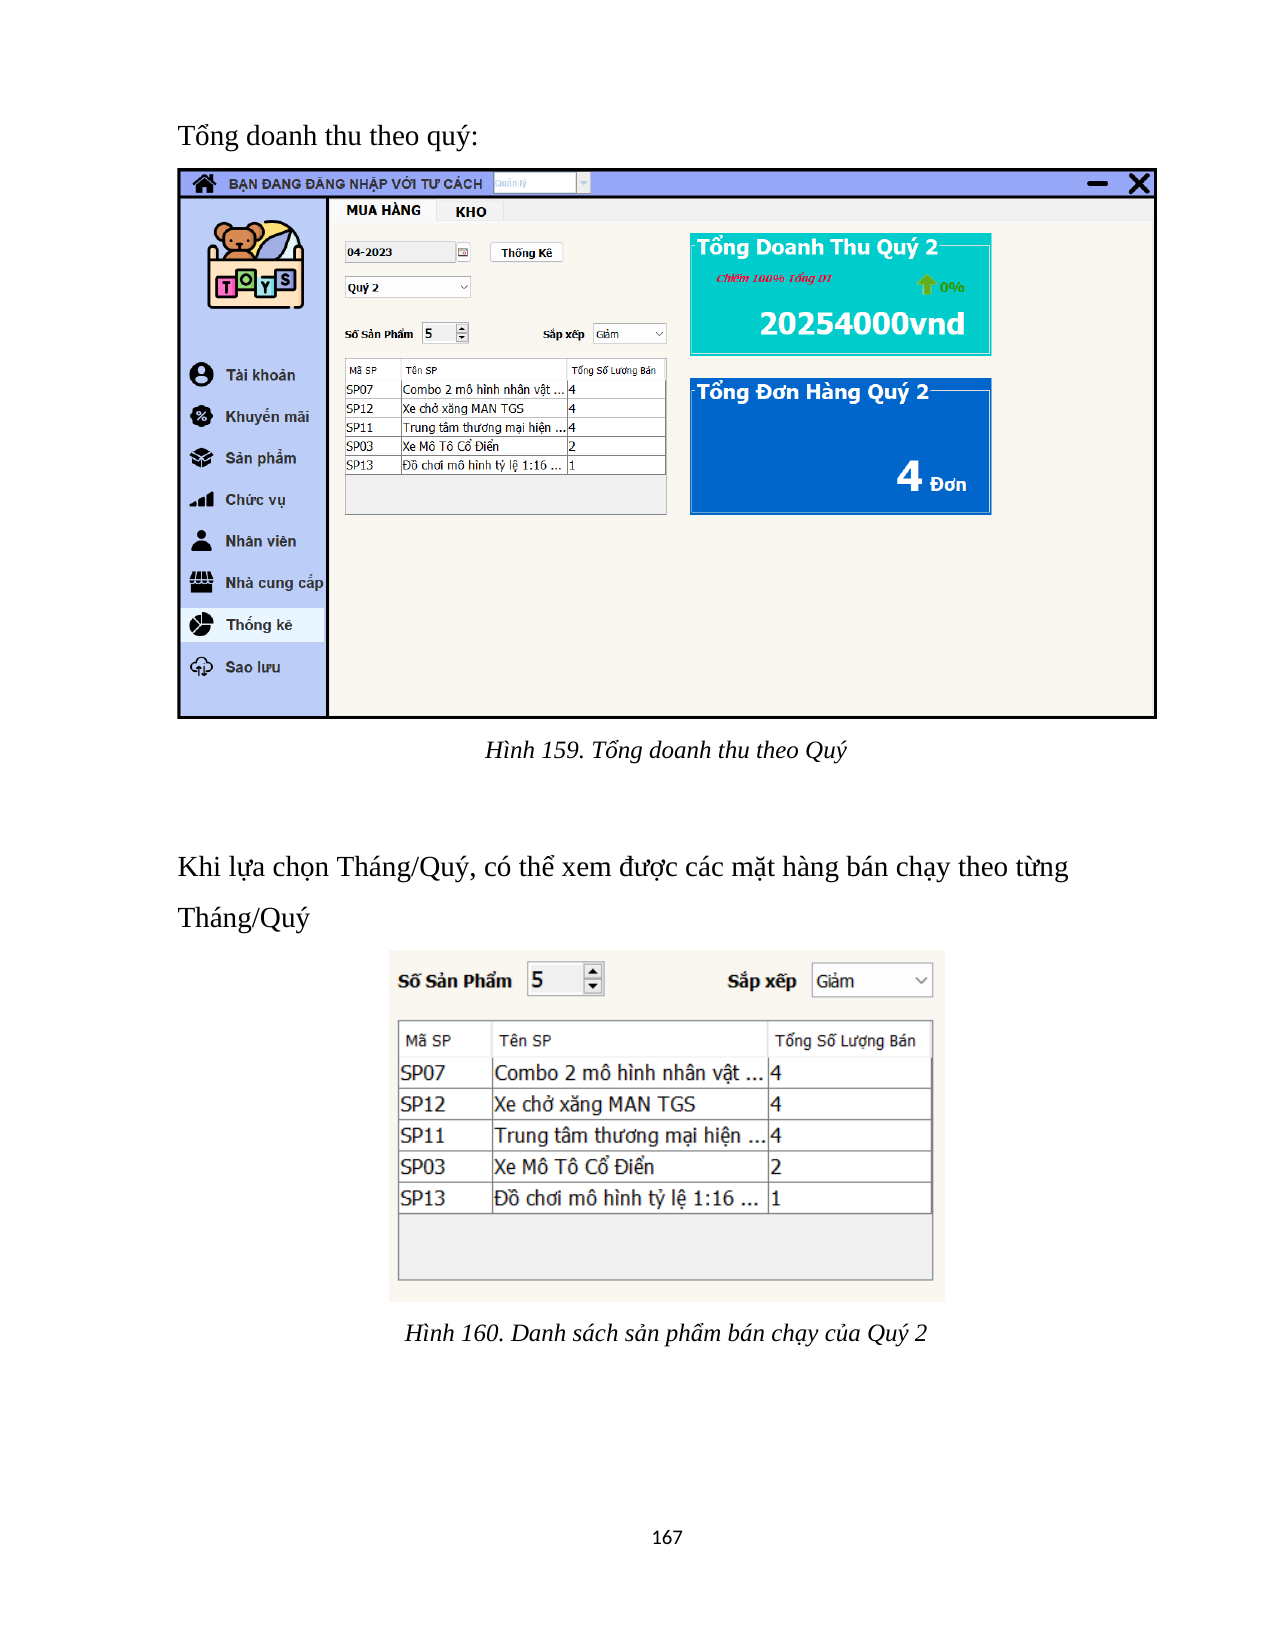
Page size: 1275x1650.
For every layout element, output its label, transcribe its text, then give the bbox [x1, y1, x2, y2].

text Khi lựa chọn Tháng/Quý, có thể xem được các mặt hàng bán chạy theo từng Tháng/Quý [177, 849, 1157, 933]
text Hình 159. Tổng doanh thu theo Quý [177, 735, 1157, 764]
picture [388, 950, 946, 1302]
picture [177, 168, 1157, 719]
text Tổng doanh thu theo quý: [177, 118, 1157, 152]
